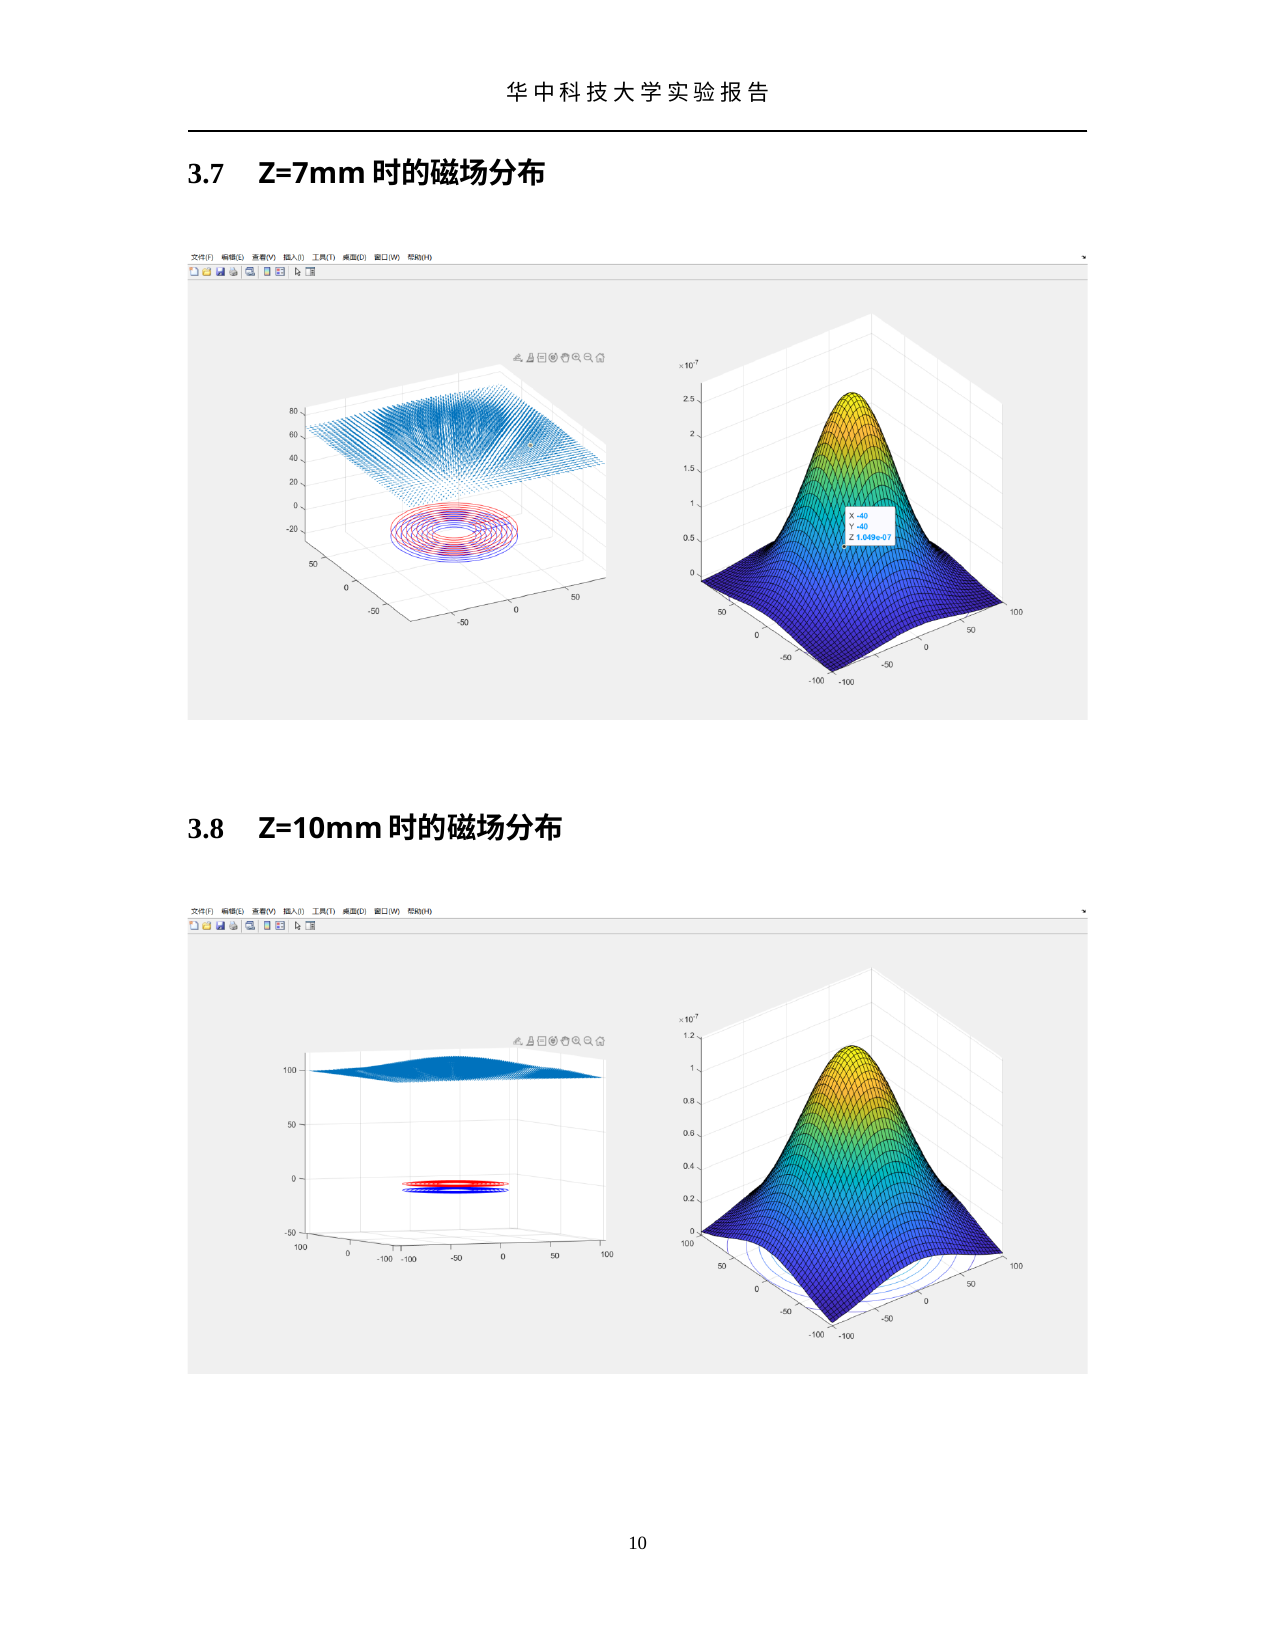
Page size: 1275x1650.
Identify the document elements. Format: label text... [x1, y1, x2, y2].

picture [187, 250, 1088, 720]
subtitle Z=7mm时的磁场分布 [187, 150, 1087, 192]
picture [187, 904, 1088, 1374]
subtitle Z=10mm时的磁场分布 [187, 804, 1087, 847]
